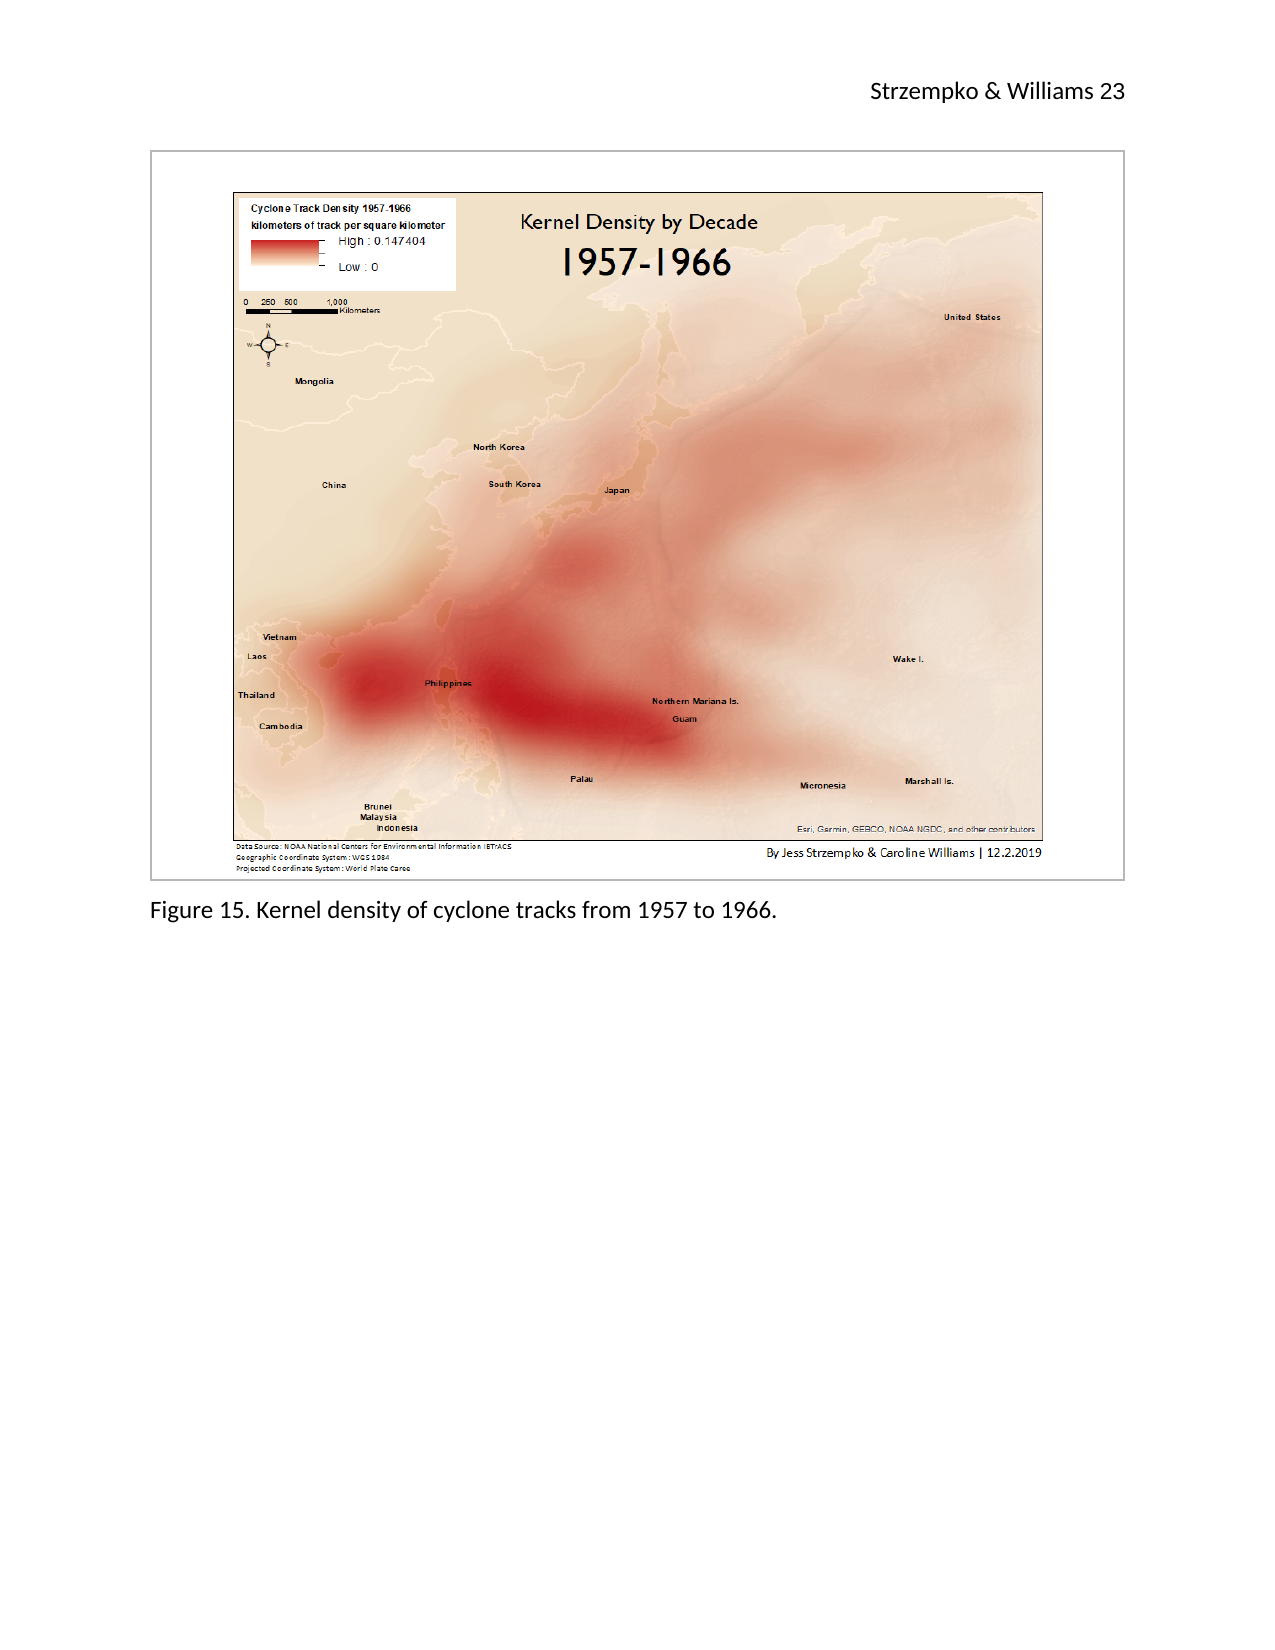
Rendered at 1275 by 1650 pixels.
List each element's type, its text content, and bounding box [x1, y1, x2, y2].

text Figure 15. Kernel density of cyclone tracks from 1957 to 1966. [150, 894, 1125, 925]
picture [152, 152, 1123, 879]
